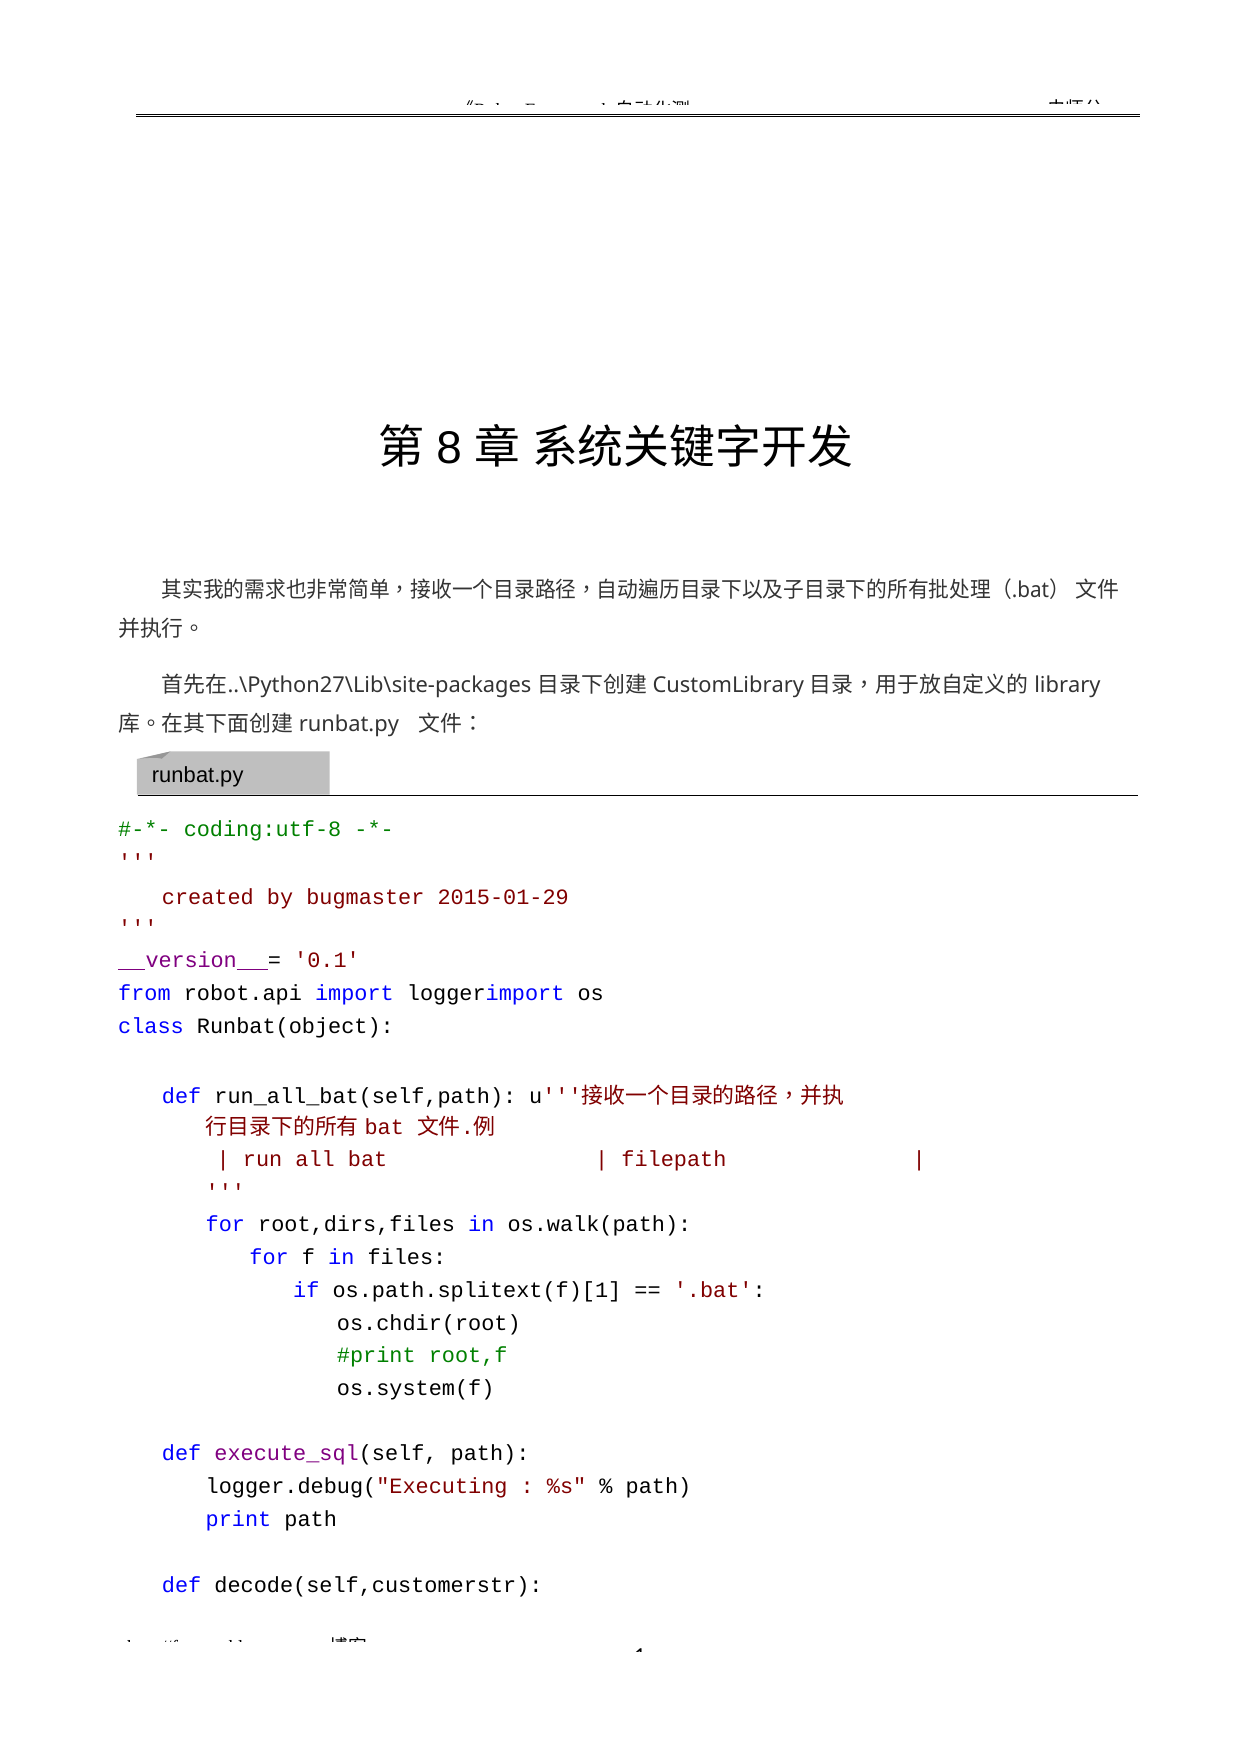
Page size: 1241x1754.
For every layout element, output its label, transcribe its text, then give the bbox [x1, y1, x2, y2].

text 其实我的需求也非常简单，接收一个目录路径，自动遍历目录下以及子目录下的所有批处理（.bat） 文件并执行。 [118, 574, 1135, 643]
text version = '0.1' [118, 949, 1135, 974]
text for root,dirs,files in os.walk(path): for f in files: [205, 1213, 726, 1271]
text #print root,f os.system(f) [337, 1344, 662, 1402]
subtitle 第 8 章 系统关键字开发 [378, 414, 1135, 477]
text ''' [118, 917, 157, 942]
text from robot.api import loggerimport os class Runbat(object): [118, 982, 662, 1040]
text def execute_sql(self, path): logger.debug("Executing : %s" % path) print path [162, 1442, 726, 1533]
text def decode(self,customerstr): [162, 1574, 1135, 1599]
text def run_all_bat(self,path): u'''接收一个目录的路径，并执行目录下的所有 bat 文件.例 [162, 1080, 862, 1141]
text #-*- coding:utf-8 -*- ''' [118, 818, 430, 876]
text | run all bat | filepath | ''' [205, 1149, 926, 1206]
text created by bugmaster 2015-01-29 [162, 885, 1136, 909]
text 首先在..\Python27\Lib\site-packages 目录下创建 CustomLibrary 目录，用于放自定义的 library 库。在其下面创建 runbat.py 文件： [118, 669, 1114, 738]
text if os.path.splitext(f)[1] == '.bat': os.chdir(root) [293, 1279, 862, 1336]
